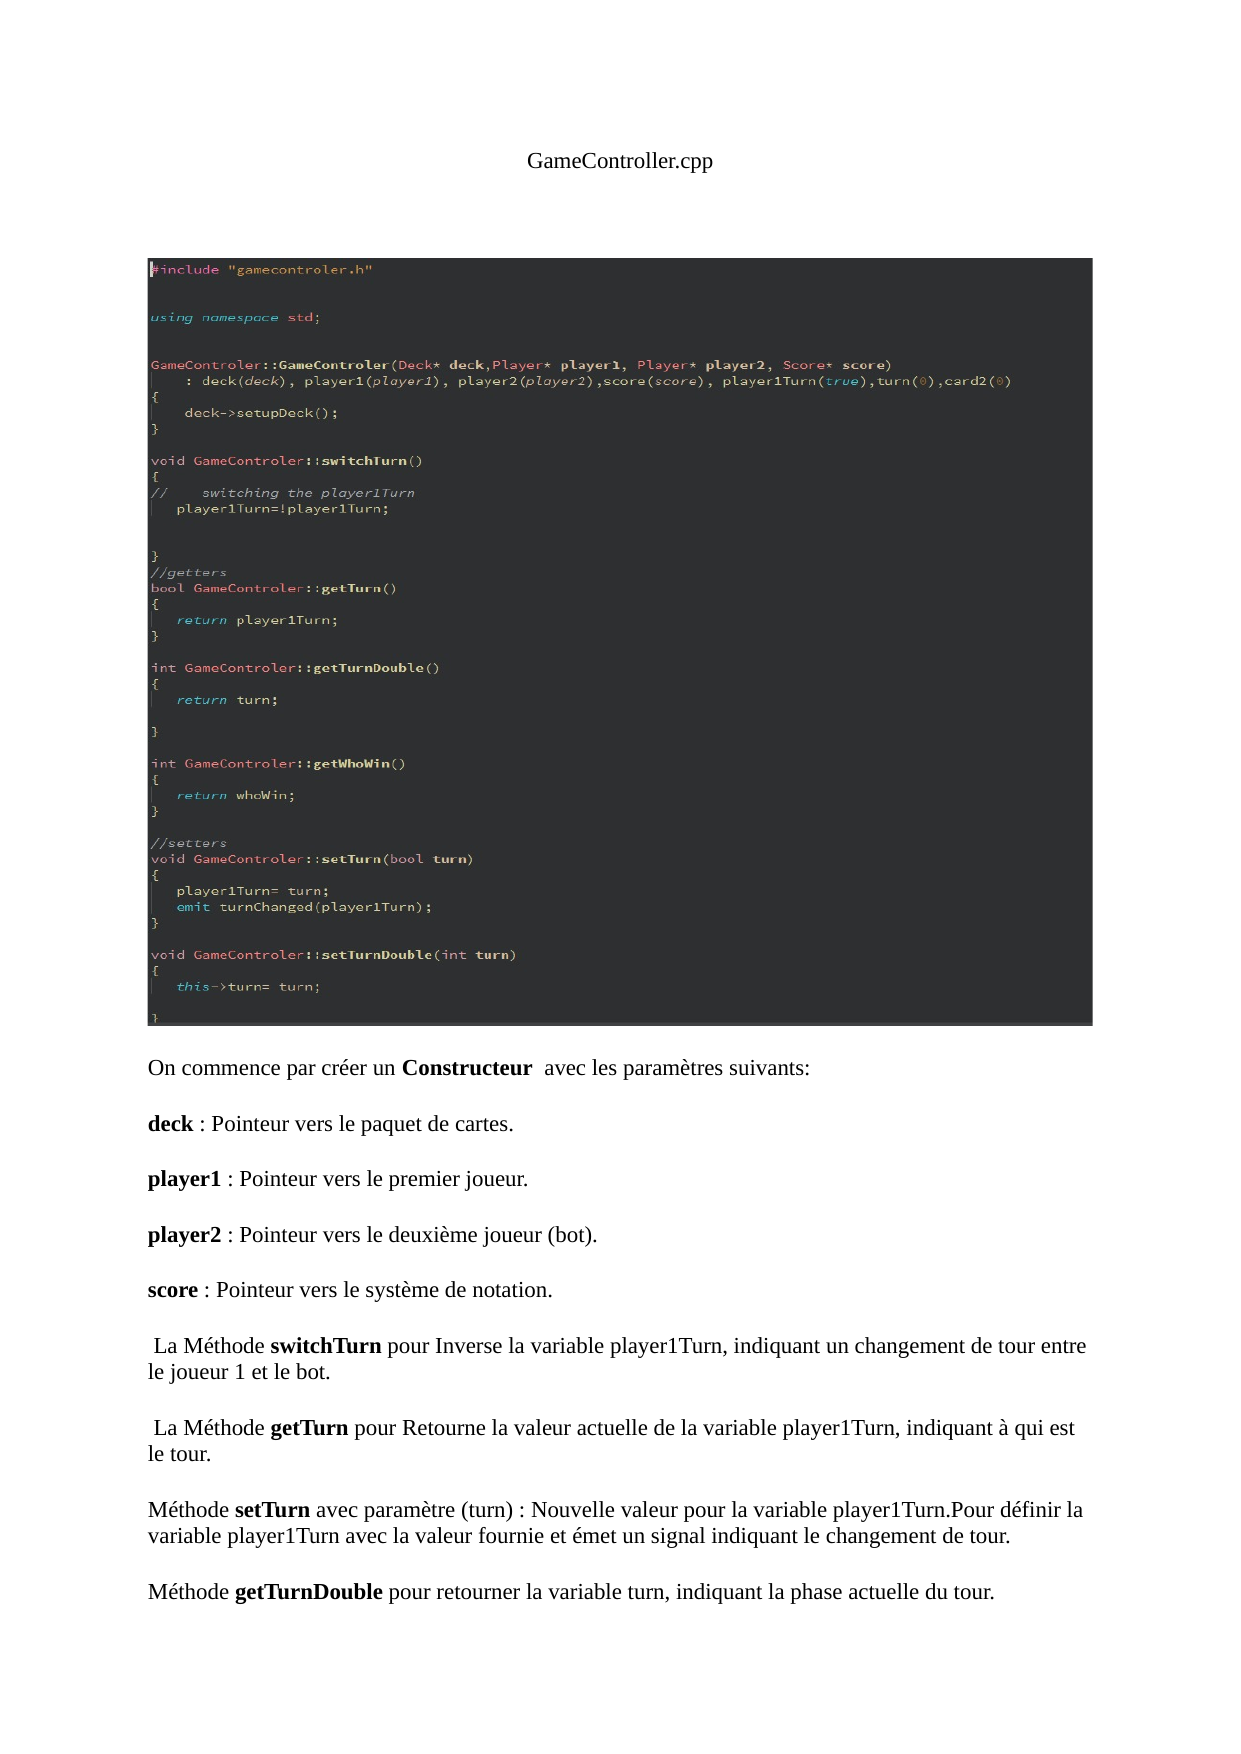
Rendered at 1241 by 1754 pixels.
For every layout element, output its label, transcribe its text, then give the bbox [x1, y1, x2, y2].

text On commence par créer un Constructeur avec les paramètres suivants: [148, 1054, 1093, 1081]
text GameController.cpp [148, 148, 1093, 174]
picture [147, 258, 1093, 1026]
text player1 : Pointeur vers le premier joueur. [148, 1166, 1093, 1192]
text Méthode getTurnDouble pour retourner la variable turn, indiquant la phase actuelle du tour. [148, 1578, 1093, 1604]
text player2 : Pointeur vers le deuxième joueur (bot). [148, 1221, 1093, 1247]
text deck : Pointeur vers le paquet de cartes. [148, 1110, 1093, 1136]
text La Méthode getTurn pour Retourne la valeur actuelle de la variable player1Turn, indiquant à qui est le tour. [148, 1414, 1093, 1467]
text La Méthode switchTurn pour Inverse la variable player1Turn, indiquant un changement de tour entre le joueur 1 et le bot. [148, 1332, 1093, 1385]
text score : Pointeur vers le système de notation. [148, 1277, 1093, 1303]
text Méthode setTurn avec paramètre (turn) : Nouvelle valeur pour la variable player1Turn.Pour définir la variable player1Turn avec la valeur fournie et émet un signal indiquant le changement de tour. [148, 1496, 1093, 1548]
